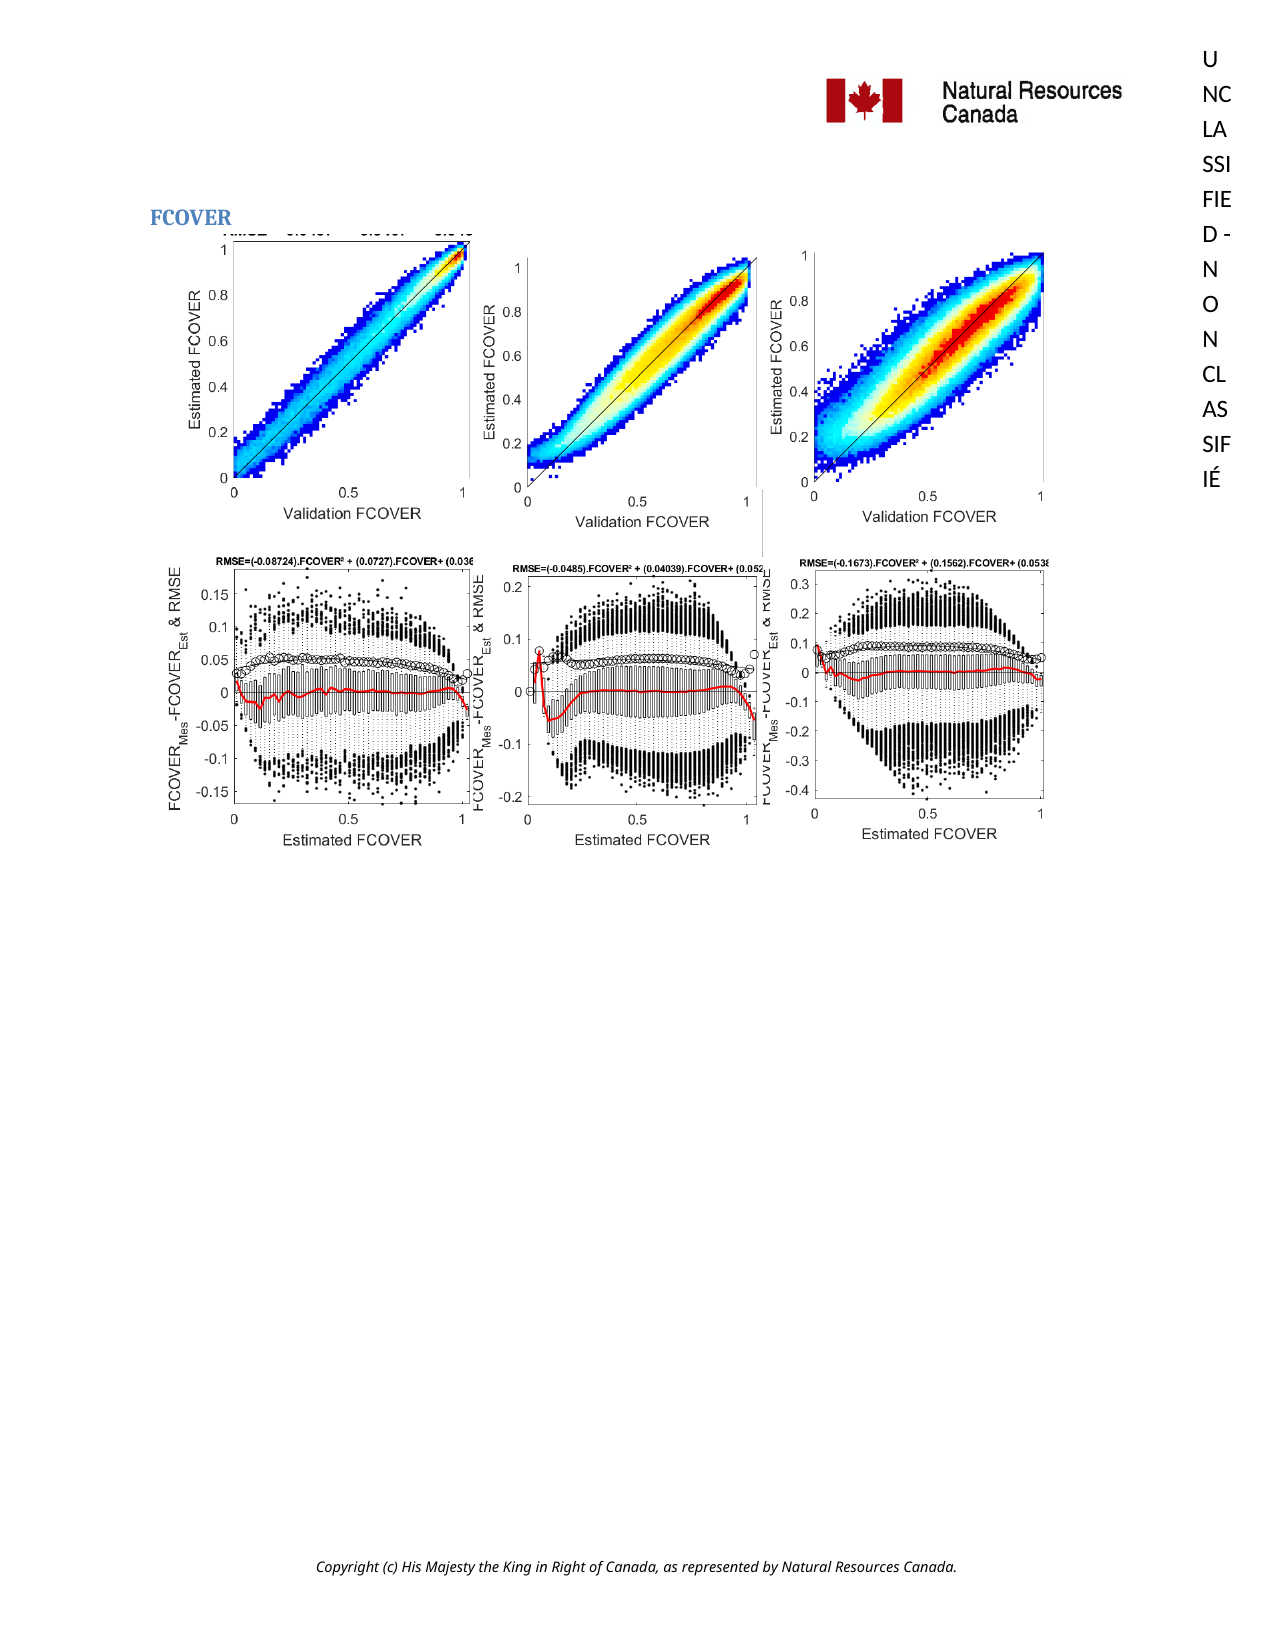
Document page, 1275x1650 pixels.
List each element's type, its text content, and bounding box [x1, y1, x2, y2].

subtitle FCOVER [150, 204, 1125, 231]
picture [150, 234, 1049, 853]
picture [823, 73, 1125, 127]
